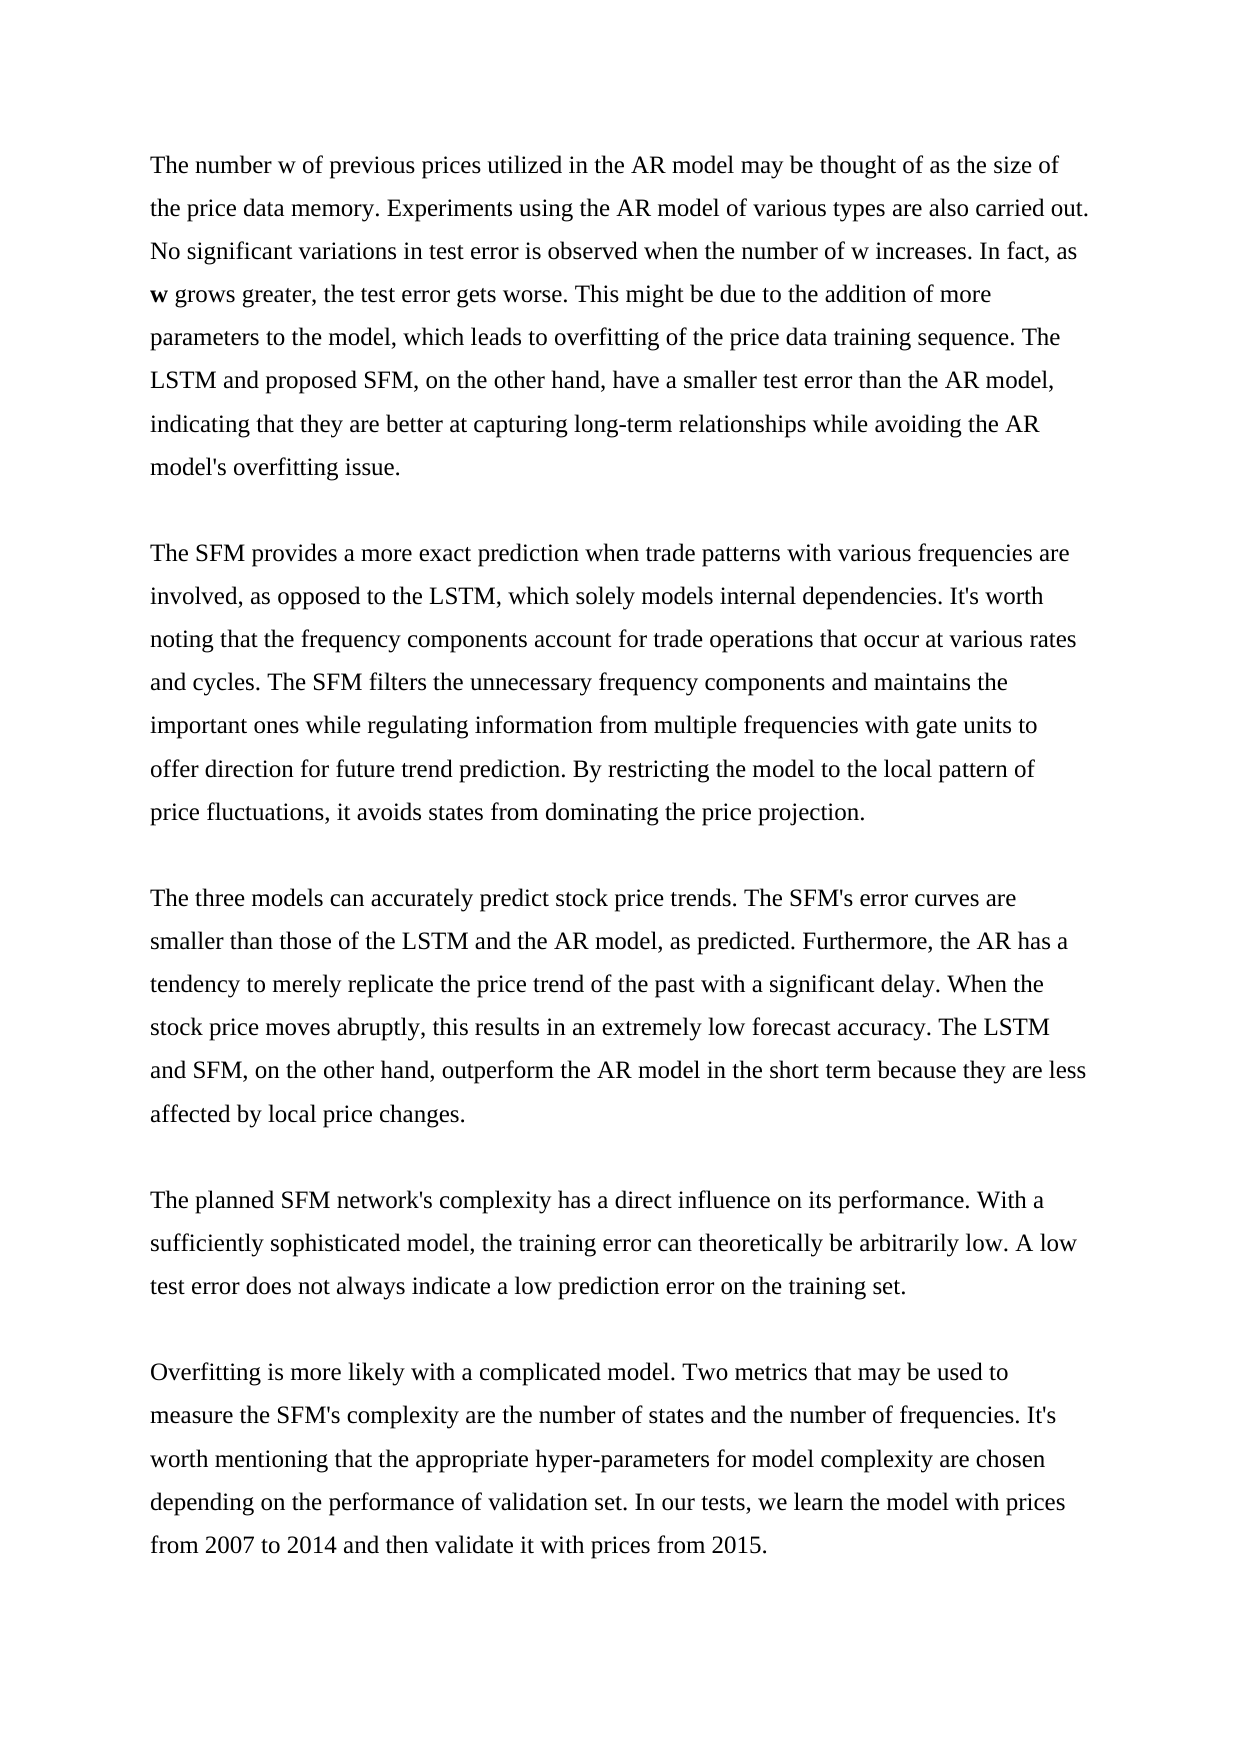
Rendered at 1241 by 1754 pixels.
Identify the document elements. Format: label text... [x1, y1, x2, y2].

text The three models can accurately predict stock price trends. The SFM's error curves are smaller than those of the LSTM and the AR model, as predicted. Furthermore, the AR has a tendency to merely replicate the price trend of the past with a significant delay. When the stock price moves abruptly, this results in an extremely low forecast accuracy. The LSTM and SFM, on the other hand, outperform the AR model in the short term because they are less affected by local price changes. [150, 883, 1090, 1127]
text The SFM provides a more exact prediction when trade patterns with various frequencies are involved, as opposed to the LSTM, which solely models internal dependencies. It's worth noting that the frequency components account for trade operations that occur at various rates and cycles. The SFM filters the unnecessary frequency components and maintains the important ones while regulating information from multiple frequencies with gate units to offer direction for future trend prediction. By restricting the model to the local pattern of price fluctuations, it avoids states from dominating the price projection. [150, 538, 1090, 826]
text Overfitting is more likely with a complicated model. Two metrics that may be used to measure the SFM's complexity are the number of states and the number of frequencies. It's worth mentioning that the appropriate hyper-parameters for model complexity are chosen depending on the performance of validation set. In our tests, we learn the model with prices from 2007 to 2014 and then validate it with prices from 2015. [150, 1357, 1090, 1559]
text No significant variations in test error is observed when the number of w increases. In fact, as w grows greater, the test error gets worse. This might be due to the addition of more parameters to the model, which leads to overfitting of the price data training sequence. The LSTM and proposed SFM, on the other hand, have a smaller test error than the AR model, indicating that they are better at capturing long-term relationships while avoiding the AR model's overfitting issue. [150, 236, 1090, 481]
text The planned SFM network's complexity has a direct influence on its performance. With a sufficiently sophisticated model, the training error can theoretically be arbitrarily low. A low test error does not always indicate a low prediction error on the training set. [150, 1185, 1090, 1300]
text The number w of previous prices utilized in the AR model may be thought of as the size of the price data memory. Experiments using the AR model of various types are also carried out. [150, 150, 1090, 222]
